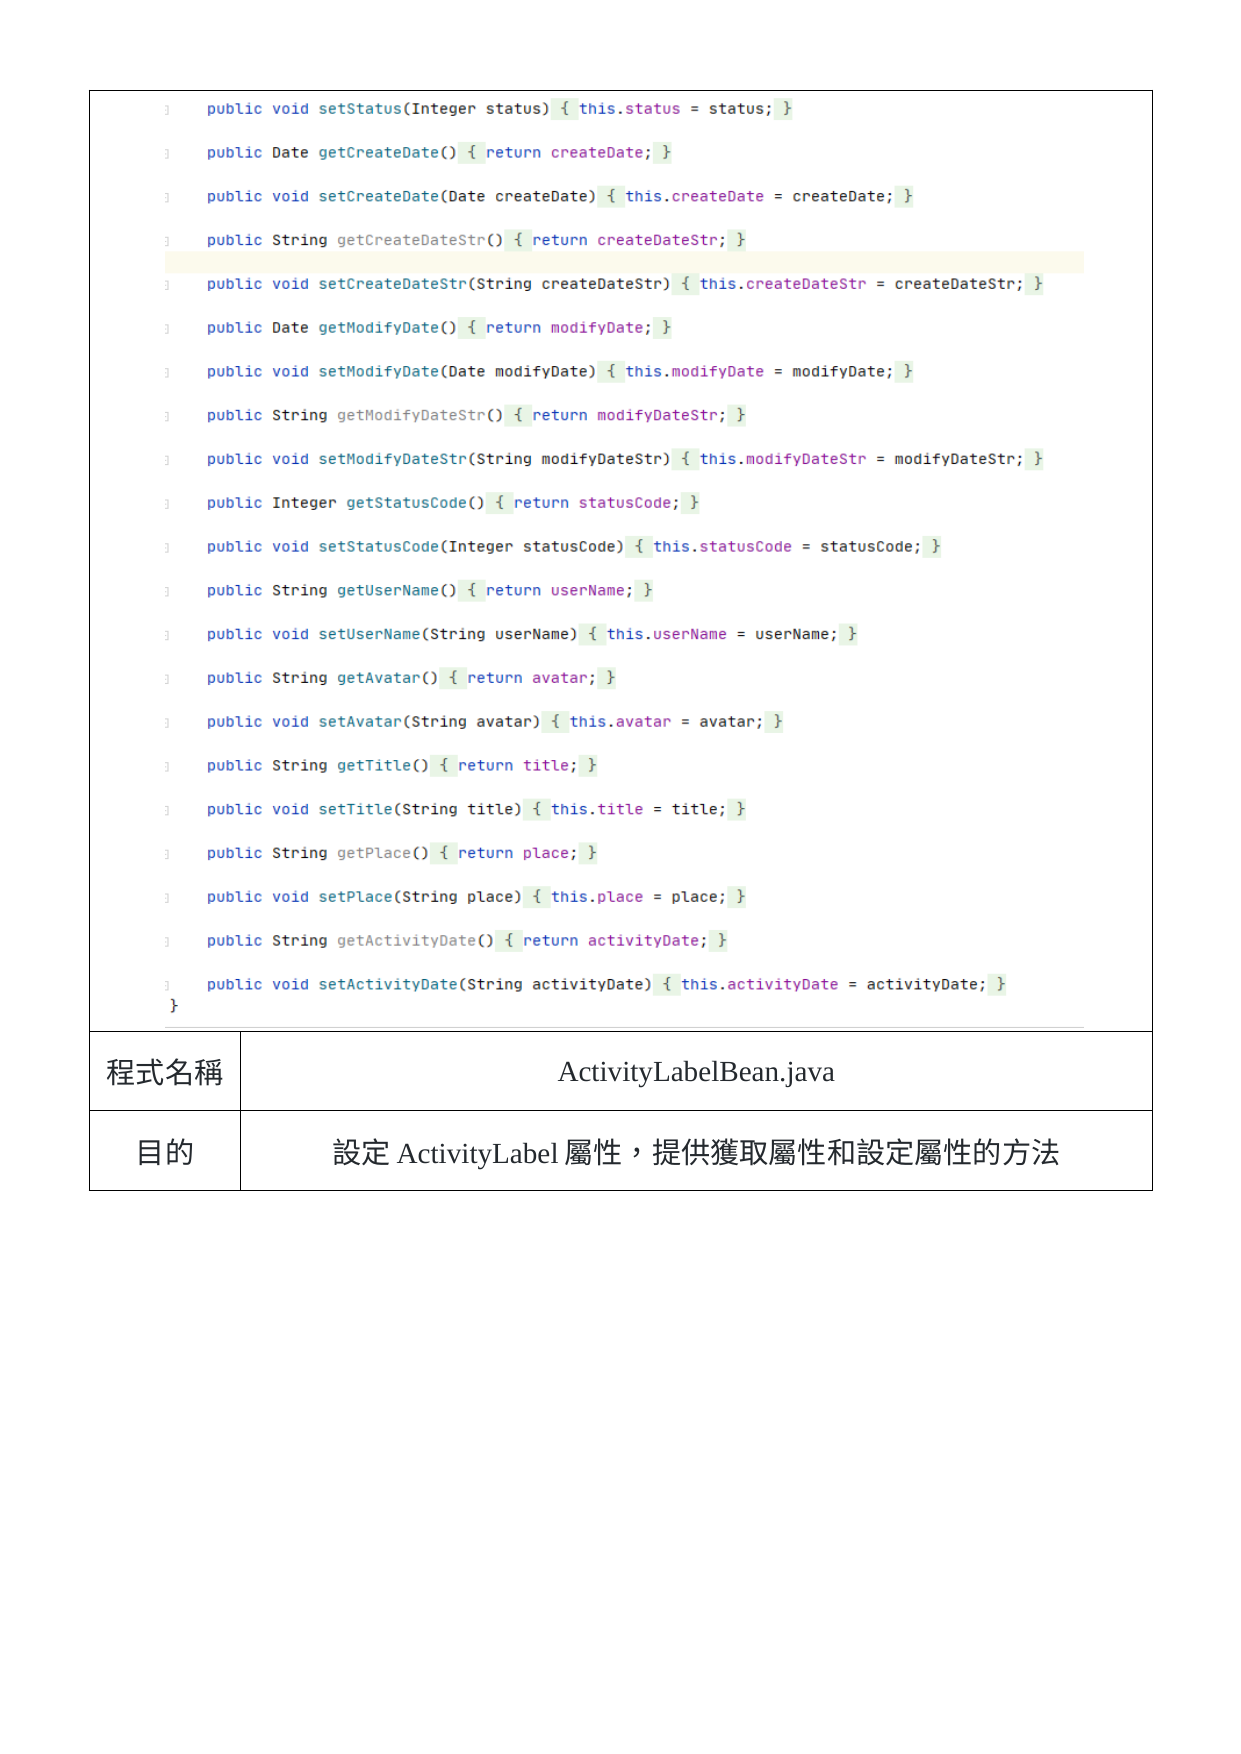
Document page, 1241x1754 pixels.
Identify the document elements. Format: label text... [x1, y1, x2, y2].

table_cell [90, 91, 1152, 1031]
table_cell 設定ActivityLabel屬性，提供獲取屬性和設定屬性的方法 [241, 1111, 1152, 1189]
picture [165, 94, 1084, 1028]
table_cell ActivityLabelBean.java [241, 1032, 1152, 1110]
table_cell 目的 [90, 1111, 240, 1189]
table_cell 程式名稱 [90, 1032, 240, 1110]
